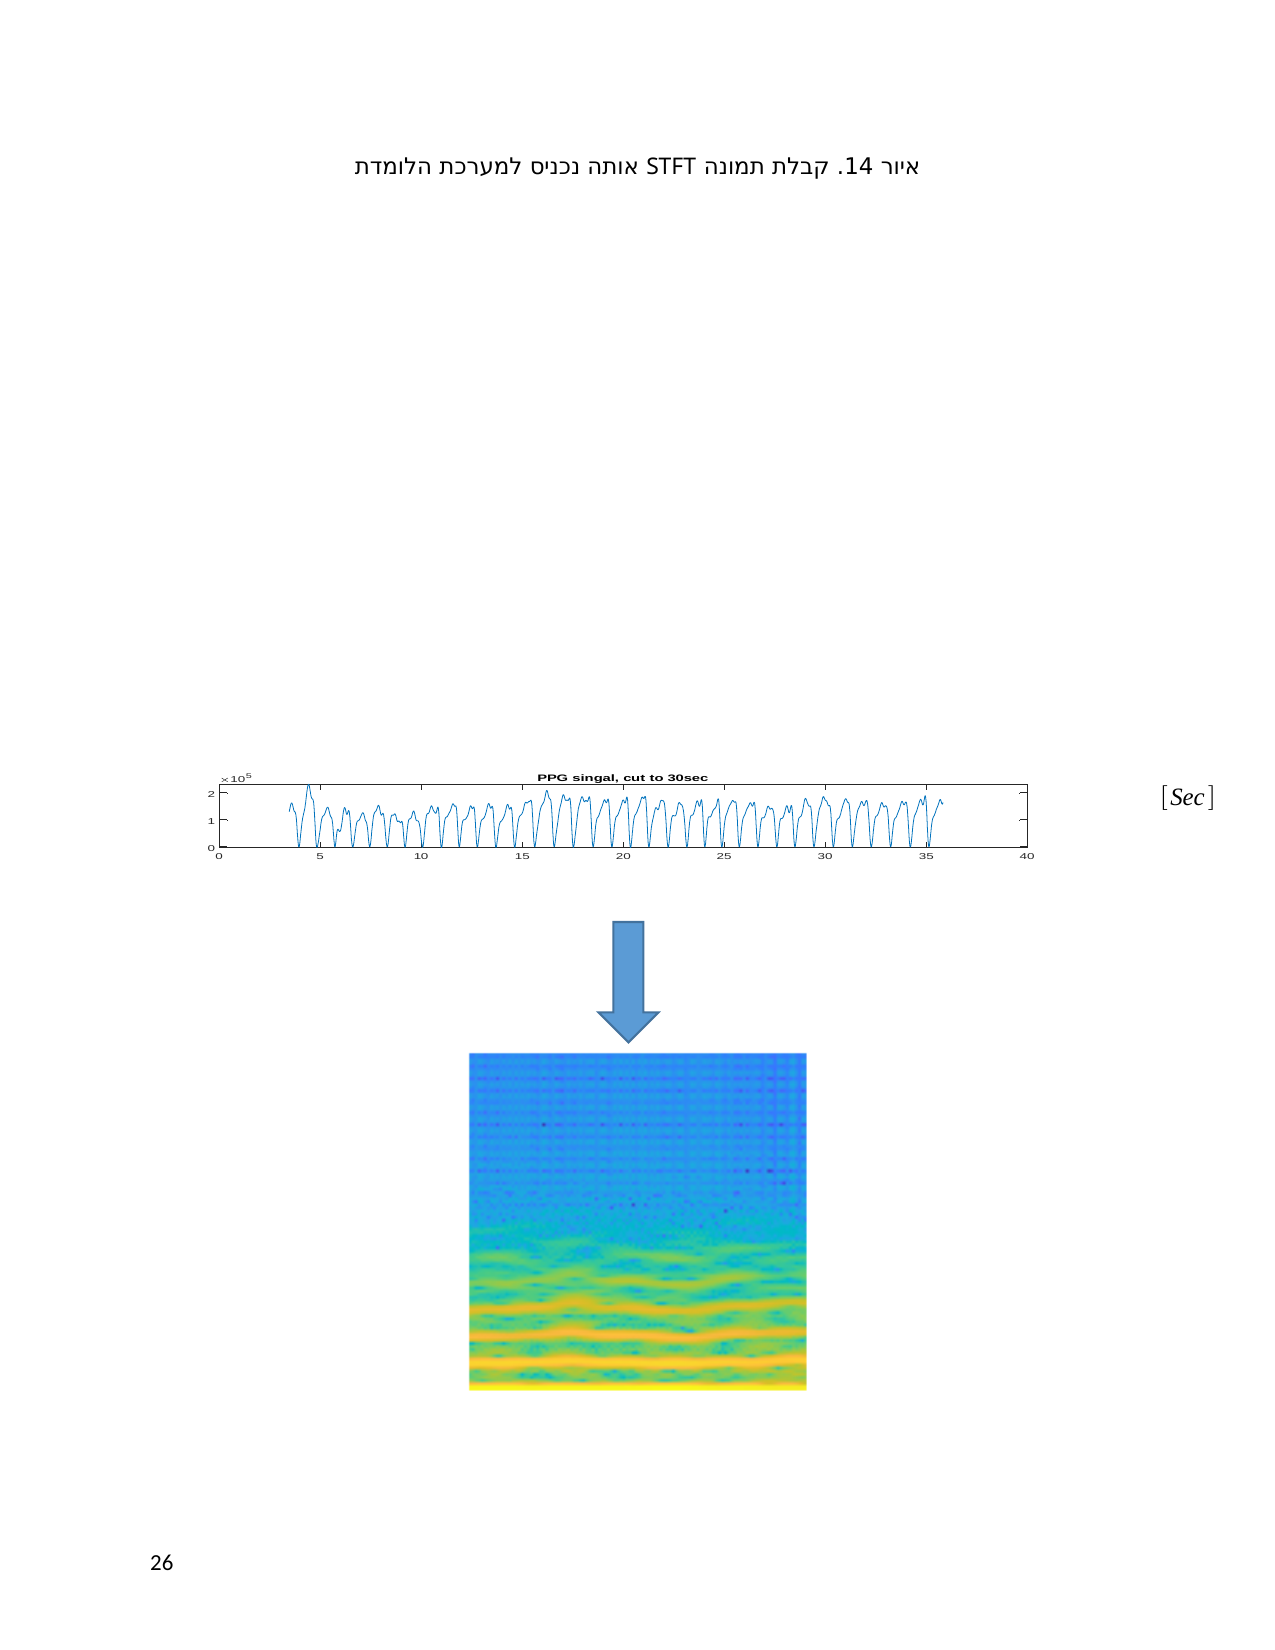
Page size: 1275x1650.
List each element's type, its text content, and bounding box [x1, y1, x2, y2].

picture [470, 1054, 806, 1390]
text איור 14. קבלת תמונה STFT אותה נכניס למערכת הלומדת [150, 150, 1125, 181]
